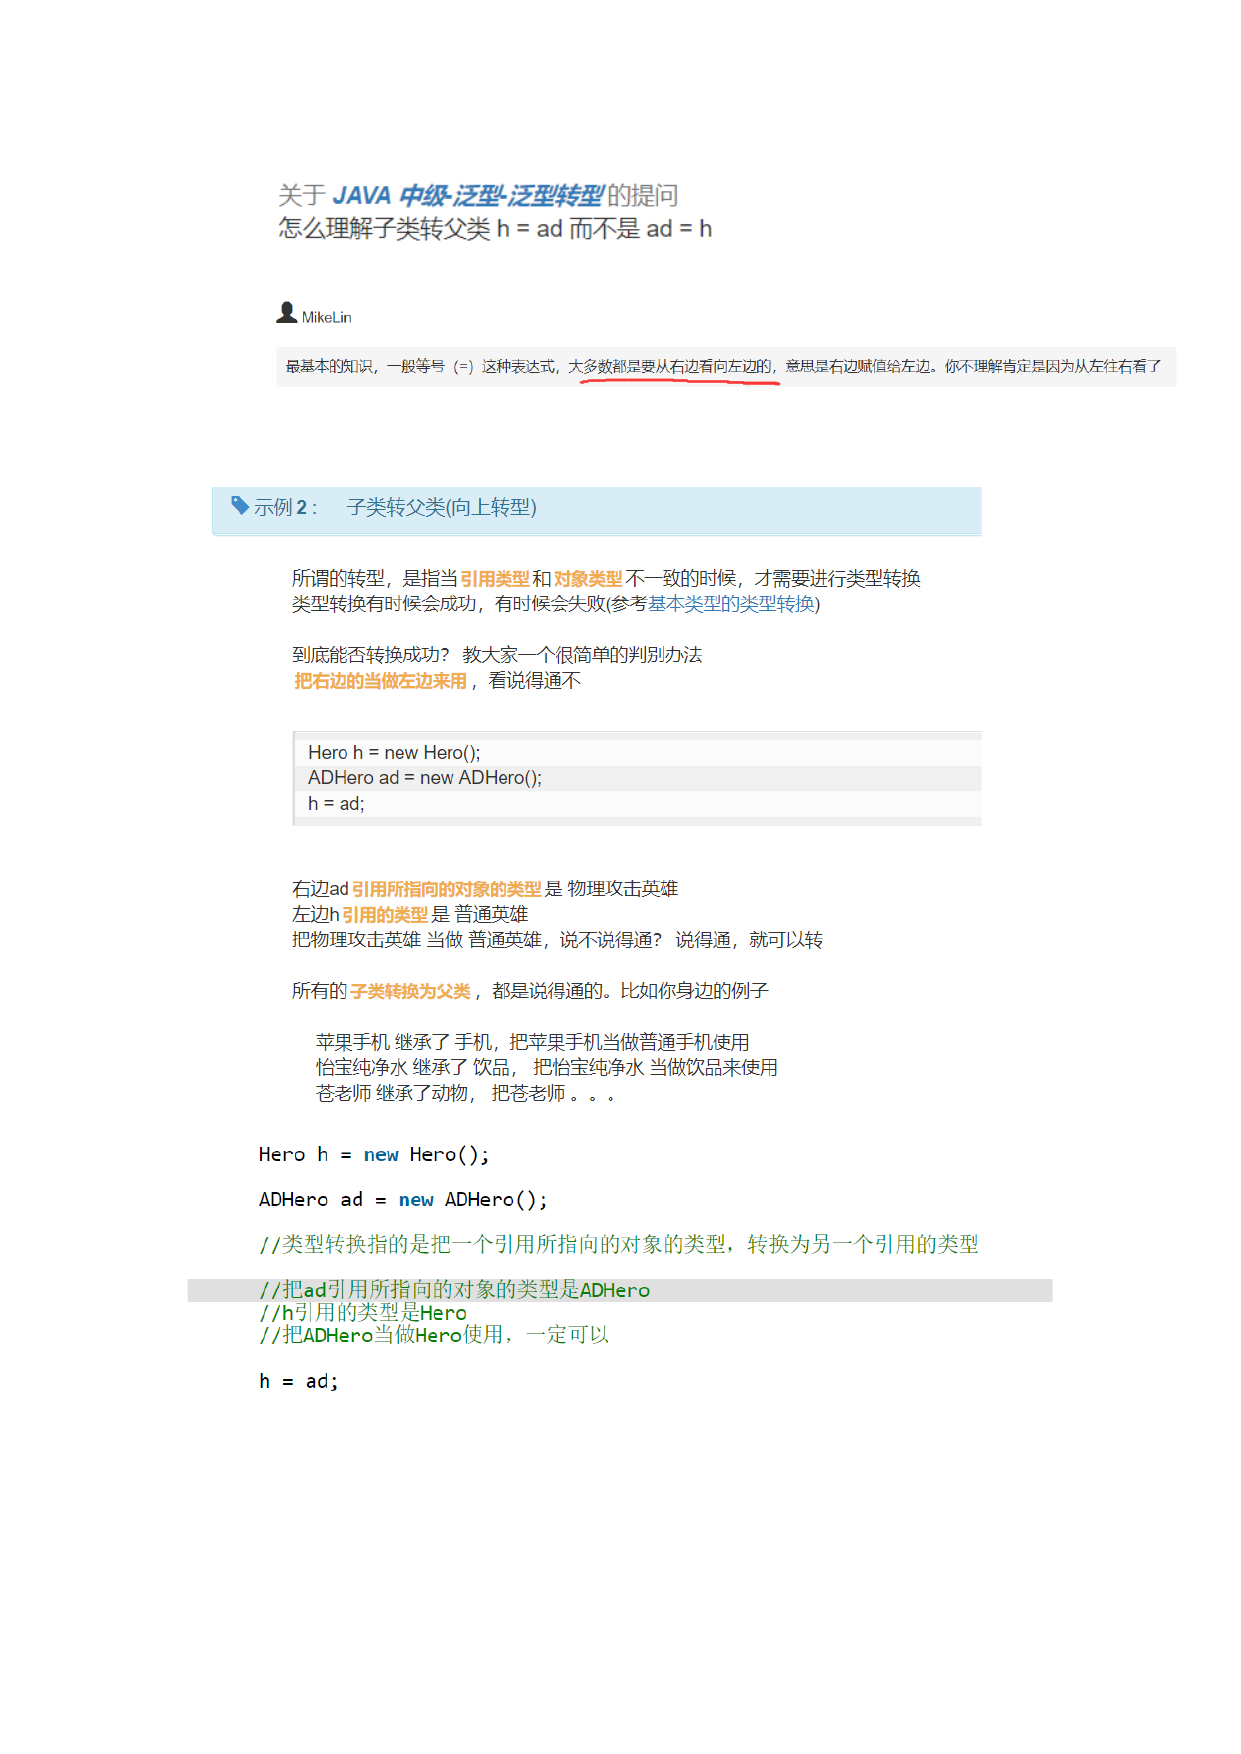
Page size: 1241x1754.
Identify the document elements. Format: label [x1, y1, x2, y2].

picture [263, 292, 1177, 396]
picture [187, 1137, 1053, 1408]
picture [263, 162, 790, 290]
picture [187, 487, 982, 1108]
